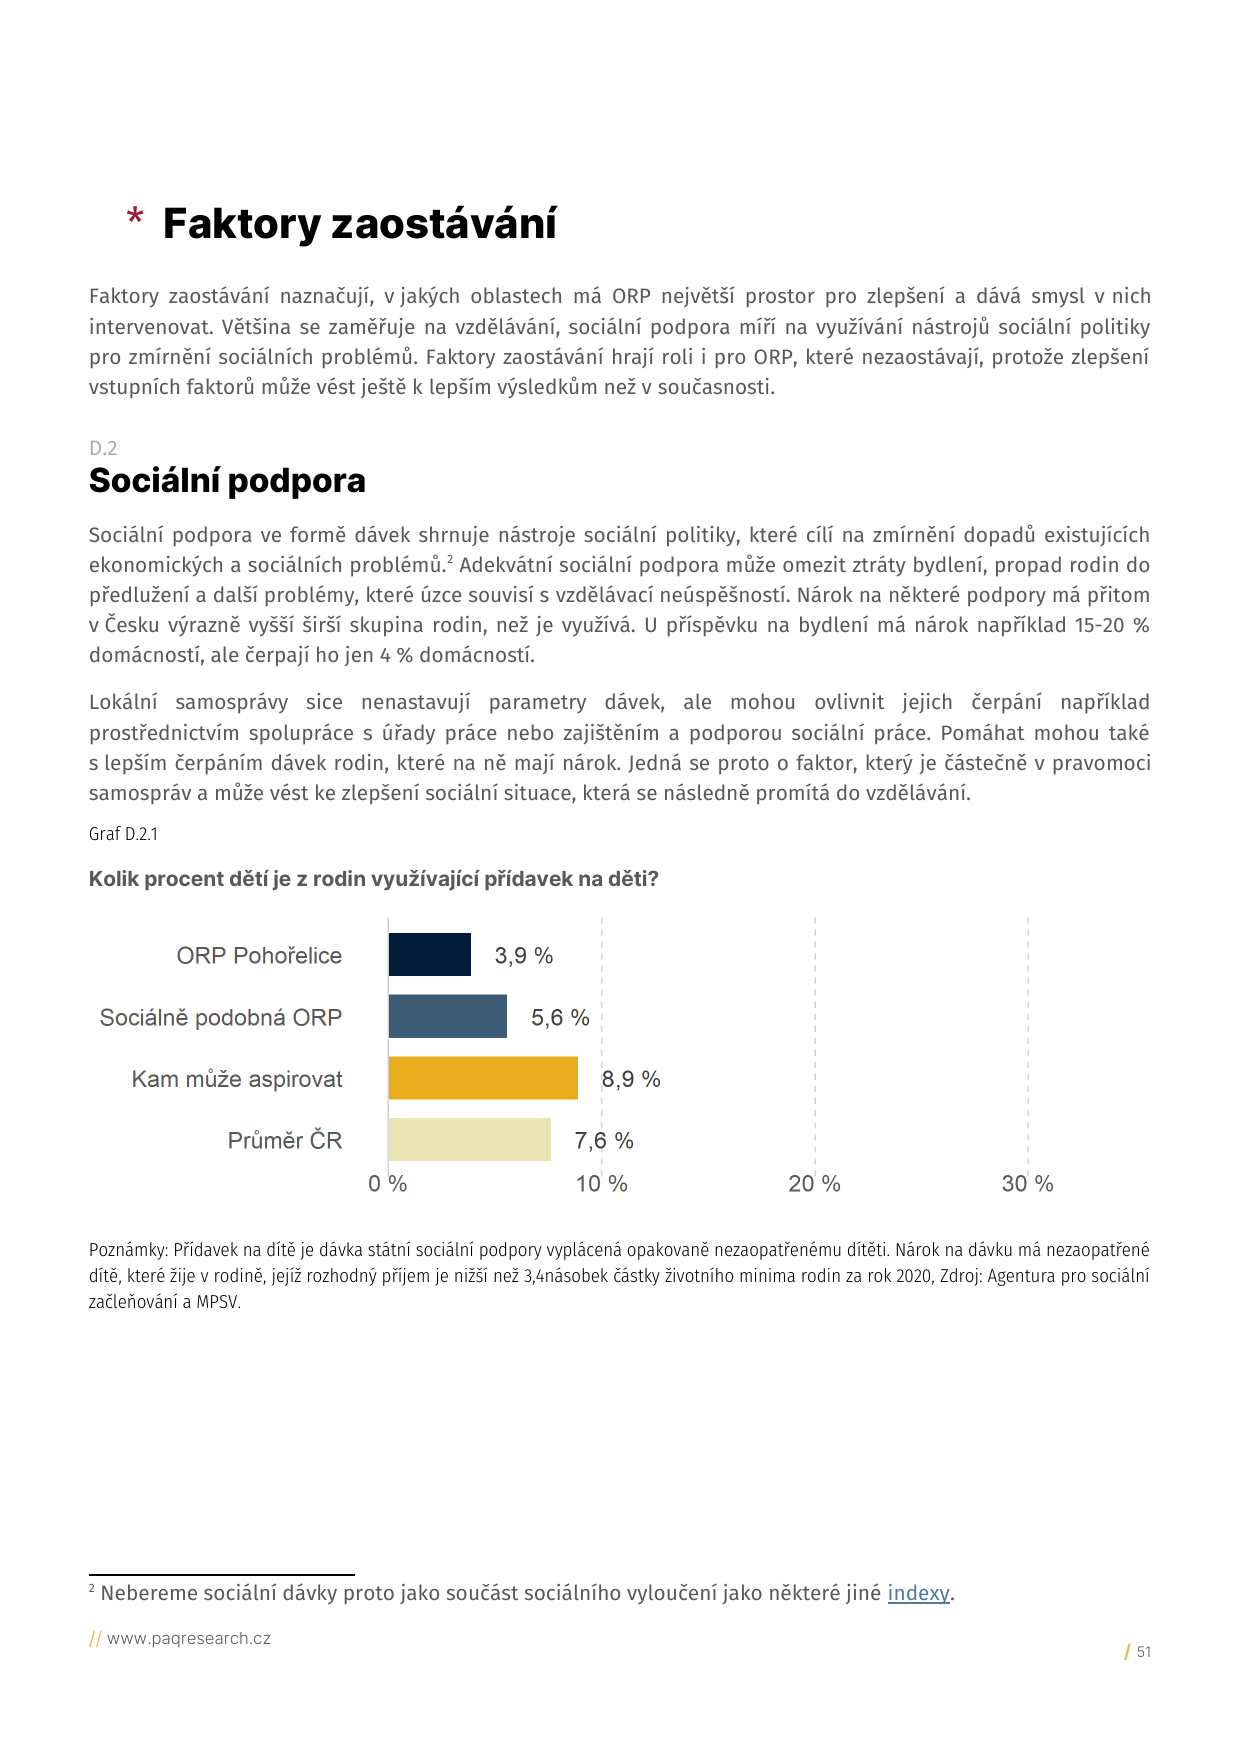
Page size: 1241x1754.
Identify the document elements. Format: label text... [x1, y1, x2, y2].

text Lokální samosprávy sice nenastavují parametry dávek, ale mohou ovlivnit jejich čerpání například prostřednictvím spolupráce s úřady práce nebo zajištěním a podporou sociální práce. Pomáhat mohou také s lepším čerpáním dávek rodin, které na ně mají nárok. Jedná se proto o faktor, který je částečně v pravomoci samospráv a může vést ke zlepšení sociální situace, která se následně promítá do vzdělávání. [89, 685, 1152, 806]
picture [88, 891, 1139, 1223]
subtitle Sociální podpora [89, 461, 1152, 501]
text Graf D.2.1 [89, 822, 1152, 845]
text Kolik procent dětí je z rodin využívající přídavek na děti? [89, 861, 1152, 891]
subtitle Faktory zaostávání [126, 198, 1152, 249]
text Faktory zaostávání naznačují, v jakých oblastech má ORP největší prostor pro zlepšení a dává smysl v nich intervenovat. Většina se zaměřuje na vzdělávání, sociální podpora míří na využívání nástrojů sociální politiky pro zmírnění sociálních problémů. Faktory zaostávání hrají roli i pro ORP, které nezaostávají, protože zlepšení vstupních faktorů může vést ještě k lepším výsledkům než v současnosti. [89, 279, 1152, 400]
text Poznámky: Přídavek na dítě je dávka státní sociální podpory vyplácená opakovaně nezaopatřenému dítěti. Nárok na dávku má nezaopatřené dítě, které žije v rodině, jejíž rozhodný příjem je nižší než 3,4násobek částky životního minima rodin za rok 2020, Zdroj: Agentura pro sociální začleňování a MPSV. [89, 1239, 1152, 1313]
text Sociální podpora ve formě dávek shrnuje nástroje sociální politiky, které cílí na zmírnění dopadů existujících ekonomických a sociálních problémů. Adekvátní sociální podpora může omezit ztráty bydlení, propad rodin do předlužení a další problémy, které úzce souvisí s vzdělávací neúspěšností. Nárok na některé podpory má přitom v Česku výrazně vyšší širší skupina rodin, než je využívá. U příspěvku na bydlení má nárok například 15-20 % domácností, ale čerpají ho jen 4 % domácností. [89, 517, 1152, 668]
text D.2 [89, 430, 1152, 461]
